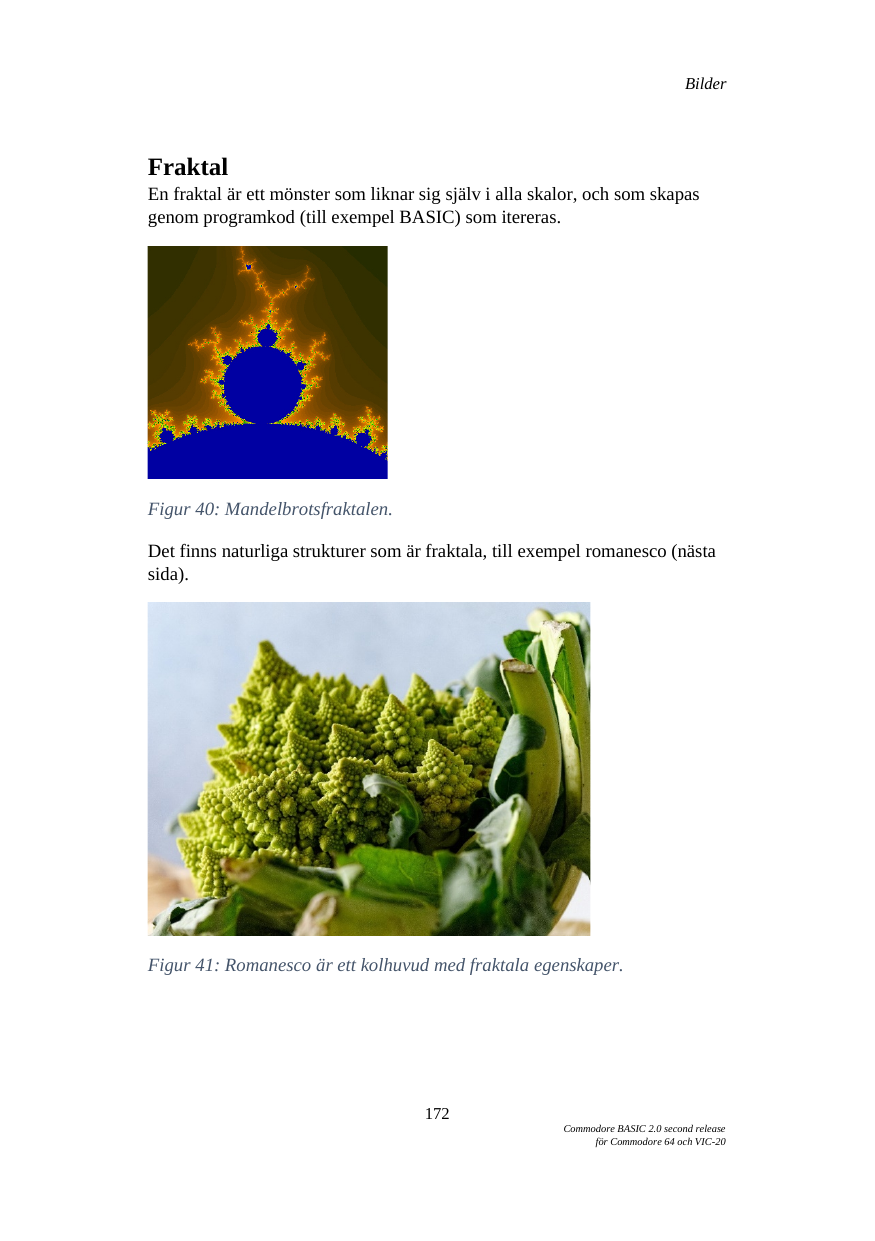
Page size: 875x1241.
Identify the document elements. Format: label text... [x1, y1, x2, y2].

subtitle Fraktal [148, 152, 726, 181]
text Det finns naturliga strukturer som är fraktala, till exempel romanesco (nästa sida). [148, 540, 726, 584]
text En fraktal är ett mönster som liknar sig själv i alla skalor, och som skapas genom programkod (till exempel BASIC) som itereras. [148, 183, 726, 228]
text Figur 40: Mandelbrotsfraktalen. [148, 497, 726, 519]
text Figur 41: Romanesco är ett kolhuvud med fraktala egenskaper. [148, 954, 726, 975]
picture [147, 602, 591, 936]
picture [147, 246, 388, 479]
